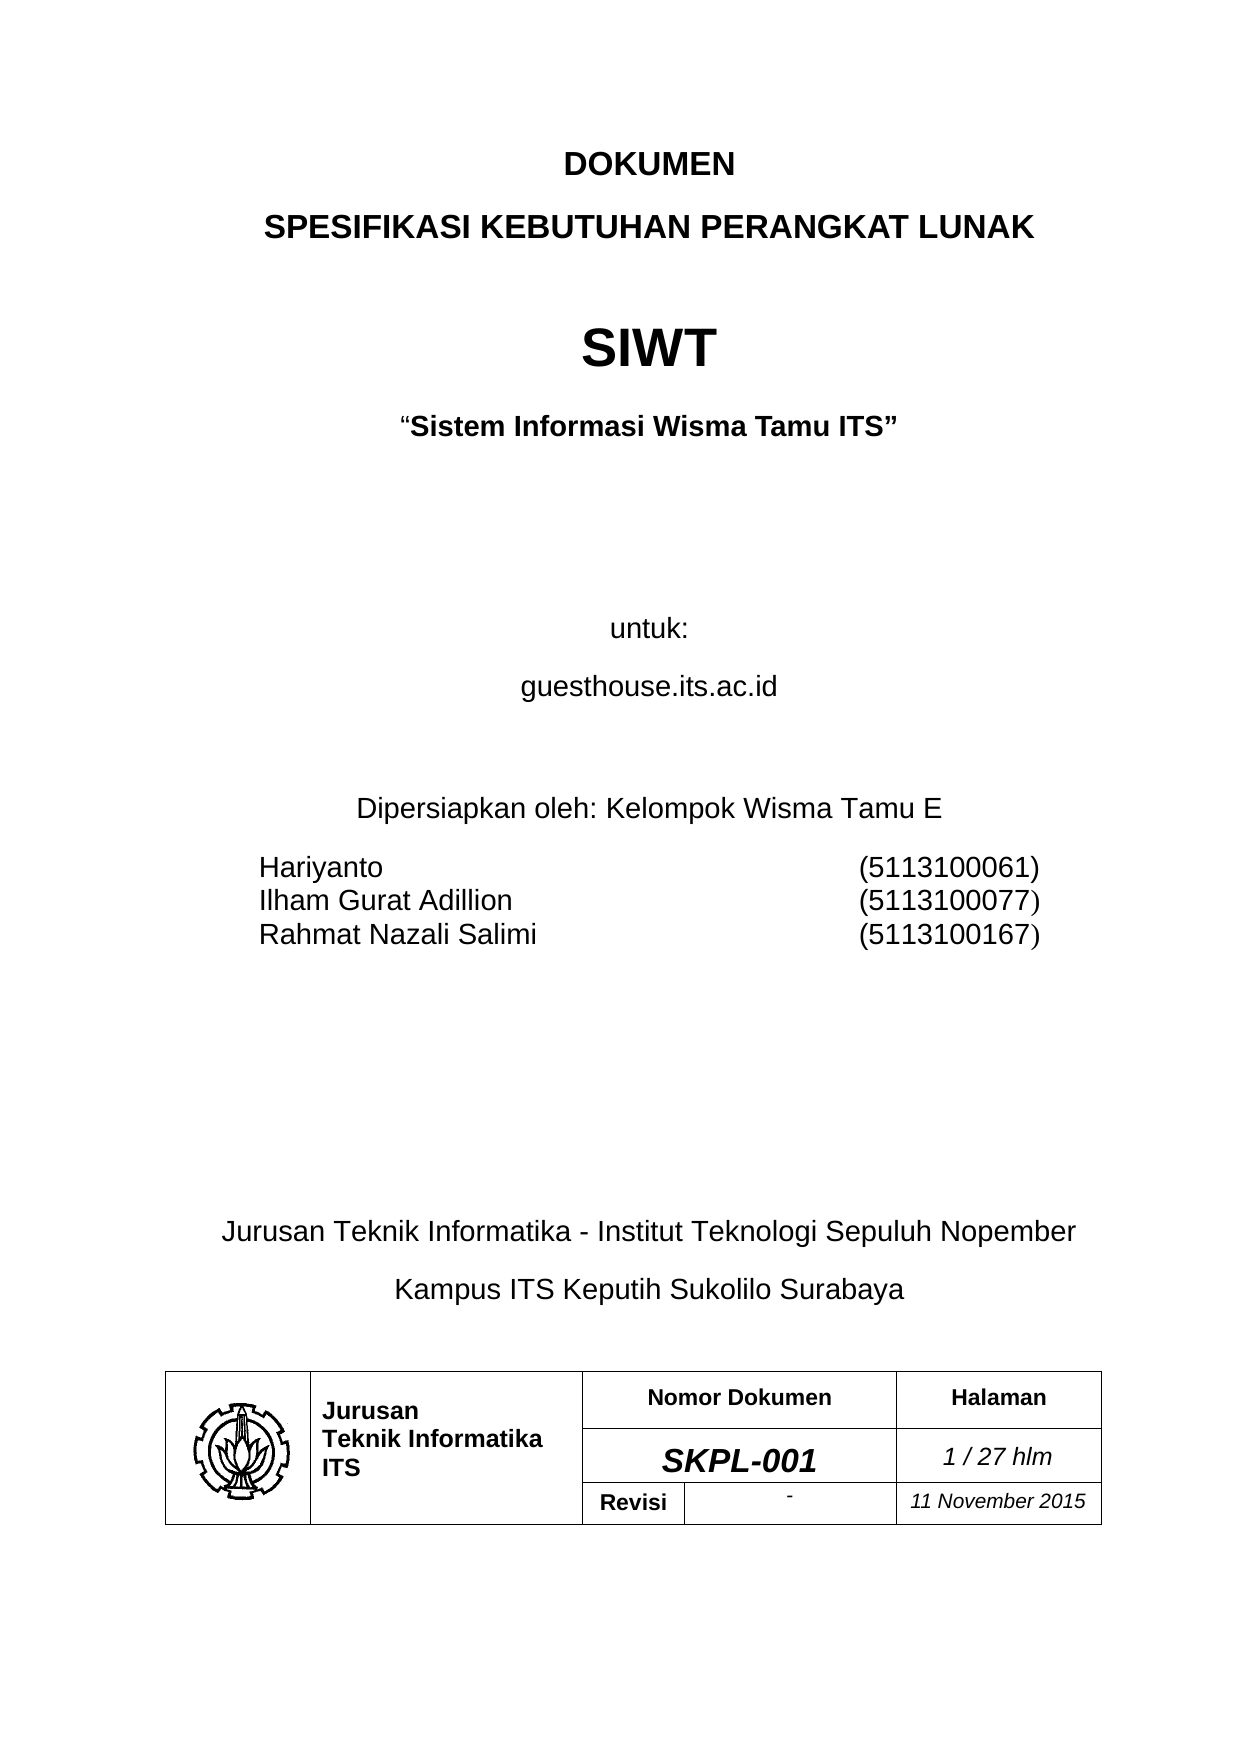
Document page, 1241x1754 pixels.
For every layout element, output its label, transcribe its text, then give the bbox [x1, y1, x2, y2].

subtitle Hariyanto (5113100061) [177, 850, 1122, 883]
subtitle Kampus ITS Keputih Sukolilo Surabaya [177, 1272, 1122, 1306]
text Ilham Gurat Adillion (5113100077) [177, 883, 1122, 917]
table_cell Revisi [583, 1483, 684, 1523]
table_header [166, 1372, 310, 1523]
title SPESIFIKASI KEBUTUHAN PERANGKAT LUNAK [177, 207, 1122, 245]
subtitle Jurusan Teknik Informatika - Institut Teknologi Sepuluh Nopember [177, 1214, 1122, 1247]
table_cell - [685, 1483, 896, 1523]
table_cell 11 November 2015 [897, 1483, 1101, 1523]
table_cell SKPL-001 [583, 1429, 896, 1482]
table_header Jurusan Teknik Informatika ITS [311, 1372, 582, 1523]
table_cell 1 / 27 hlm [897, 1429, 1101, 1482]
subtitle guesthouse.its.ac.id [177, 669, 1122, 703]
title SIWT [177, 315, 1122, 377]
picture [176, 1396, 302, 1507]
subtitle Dipersiapkan oleh: Kelompok Wisma Tamu E [177, 791, 1122, 825]
table_header Nomor Dokumen [583, 1372, 896, 1428]
subtitle untuk: [177, 611, 1122, 644]
table_header Halaman [897, 1372, 1101, 1428]
text Rahmat Nazali Salimi (5113100167) [177, 917, 1122, 951]
title DOKUMEN [177, 143, 1122, 182]
title “Sistem Informasi Wisma Tamu ITS” [177, 408, 1122, 442]
